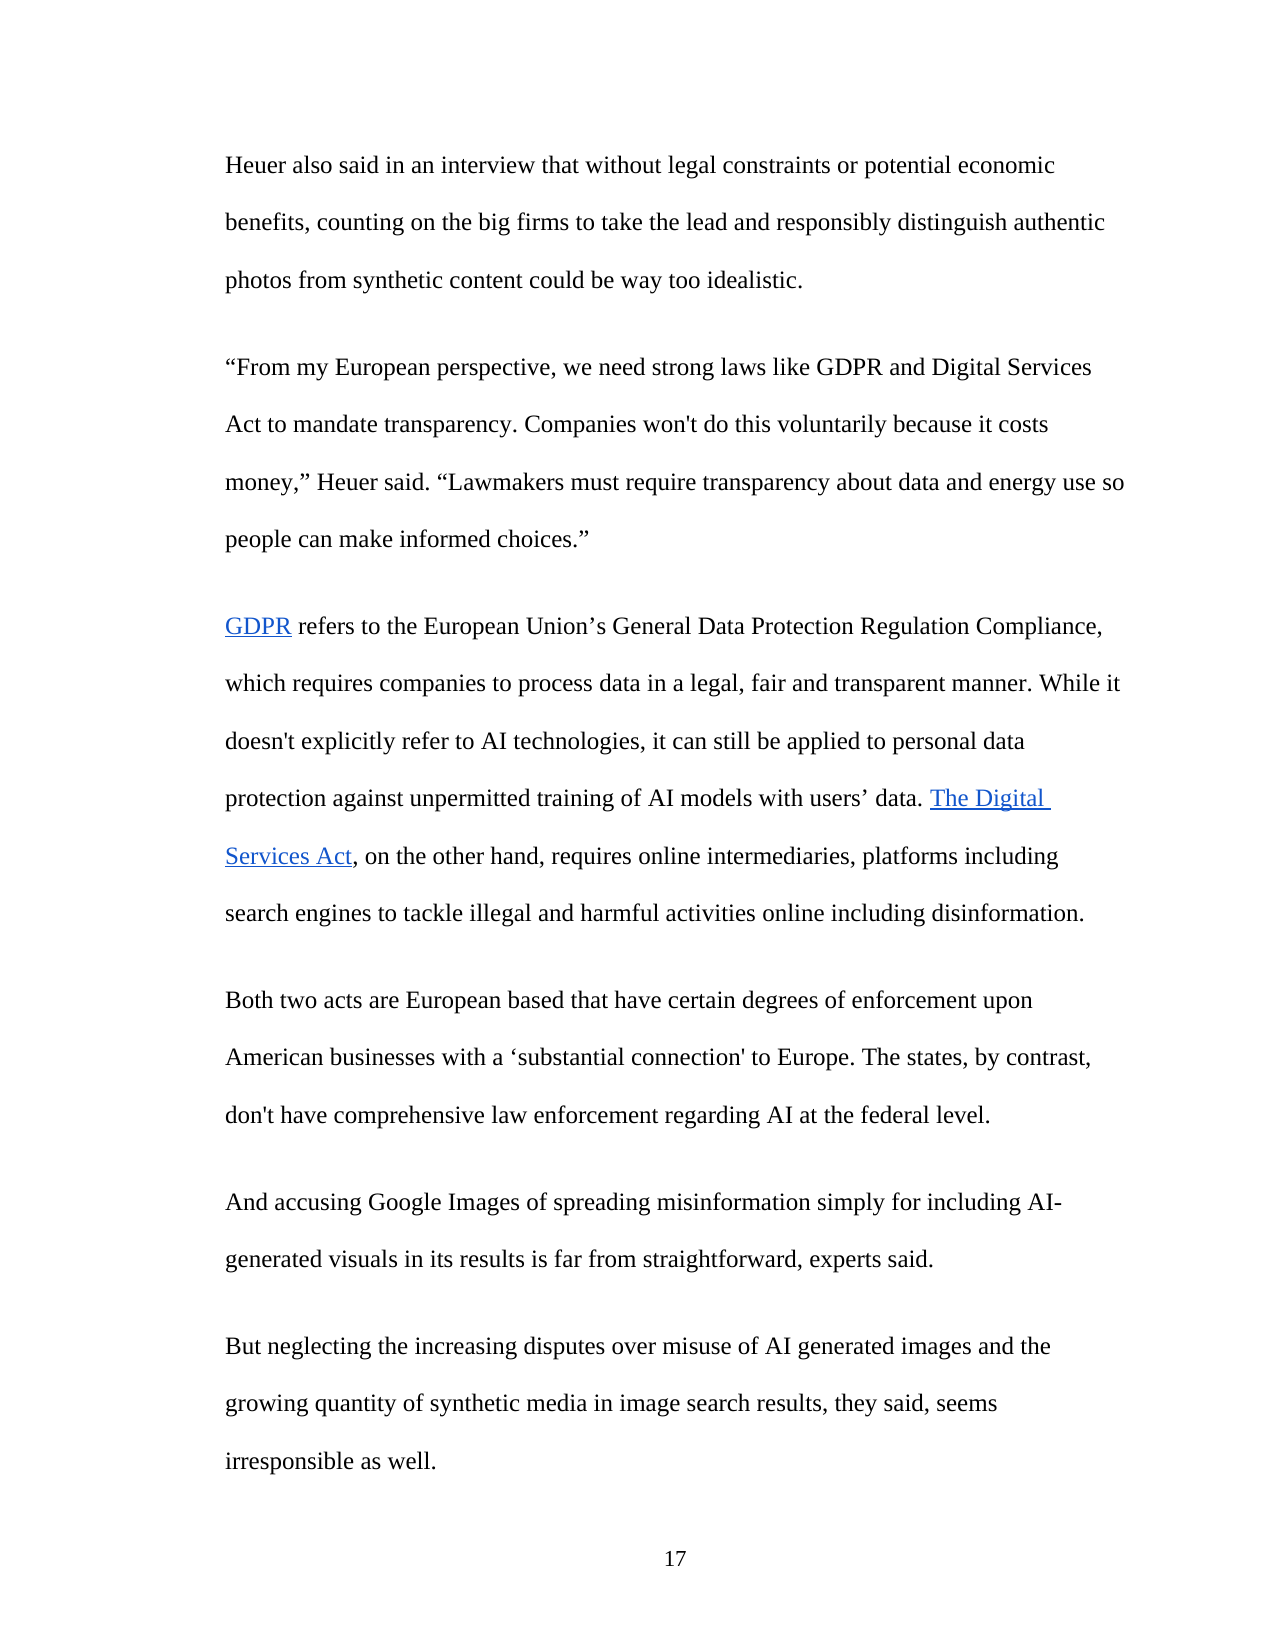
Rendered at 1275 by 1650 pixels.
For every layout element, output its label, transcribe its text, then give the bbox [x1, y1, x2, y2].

text Heuer also said in an interview that without legal constraints or potential economic benefits, counting on the big firms to take the lead and responsibly distinguish authentic photos from synthetic content could be way too idealistic. [225, 150, 1125, 294]
text “From my European perspective, we need strong laws like GDPR and Digital Services Act to mandate transparency. Companies won't do this voluntarily because it costs money,” Heuer said. “Lawmakers must require transparency about data and energy use so people can make informed choices.” [225, 352, 1125, 553]
text But neglecting the increasing disputes over misuse of AI generated images and the growing quantity of synthetic media in image search results, they said, seems irresponsible as well. [225, 1331, 1125, 1474]
text And accusing Google Images of spreading misinformation simply for including AI-generated visuals in its results is far from straightforward, experts said. [225, 1187, 1125, 1273]
text Both two acts are European based that have certain degrees of enforcement upon American businesses with a ‘substantial connection' to Europe. The states, by contrast, don't have comprehensive law enforcement regarding AI at the federal level. [225, 985, 1125, 1129]
text GDPR refers to the European Union’s General Data Protection Regulation Compliance, which requires companies to process data in a legal, fair and transparent manner. While it doesn't explicitly refer to AI technologies, it can still be applied to personal data protection against unpermitted training of AI models with users’ data. The Digital Services Act, on the other hand, requires online intermediaries, platforms including search engines to tackle illegal and harmful activities online including disinformation. [225, 611, 1125, 927]
